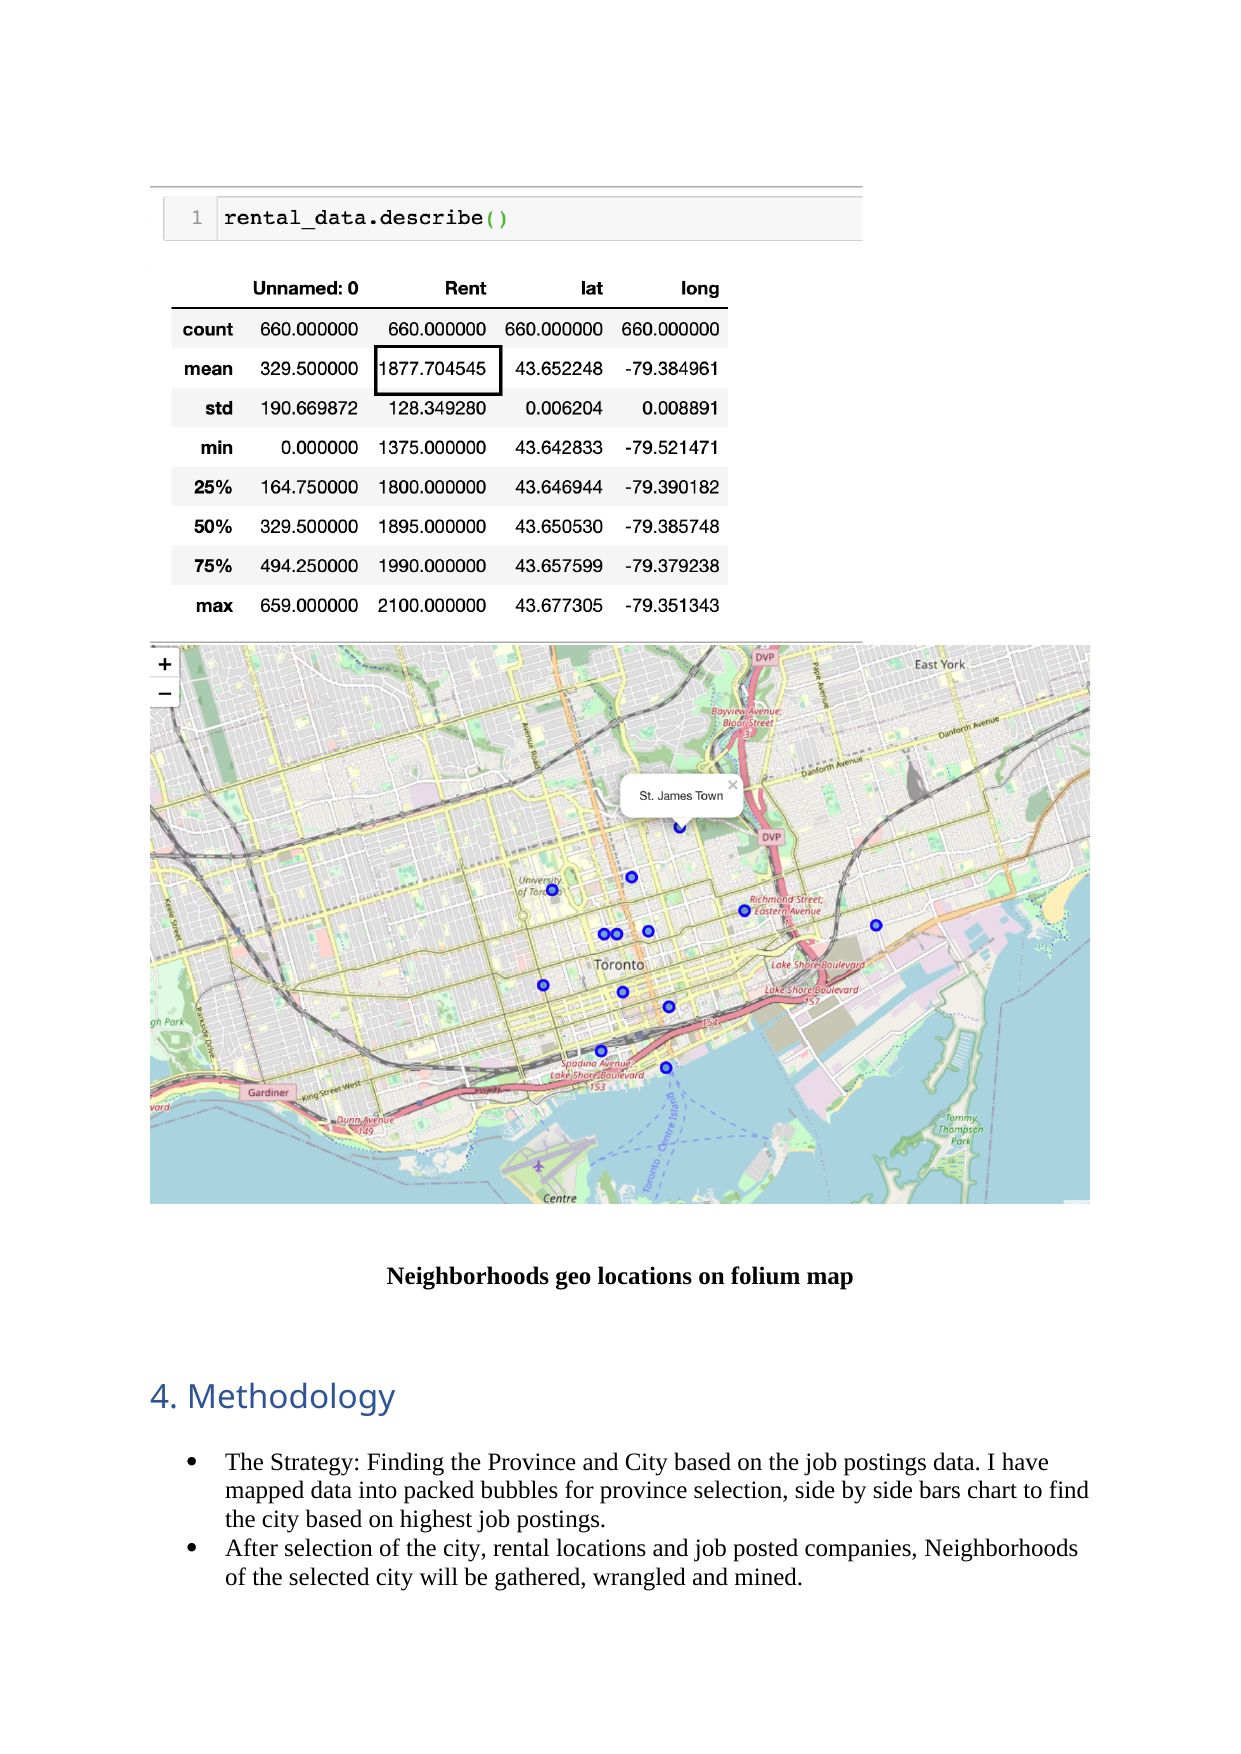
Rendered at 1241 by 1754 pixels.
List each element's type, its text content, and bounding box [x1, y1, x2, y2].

list The Strategy: Finding the Province and City based on the job postings data. I have mapped data into packed bubbles for province selection, side by side bars chart to find the city based on highest job postings. [187, 1447, 1090, 1533]
text Neighborhoods geo locations on folium map [150, 1261, 1090, 1290]
list After selection of the city, rental locations and job posted companies, Neighborhoods of the selected city will be gathered, wrangled and mined. [187, 1533, 1090, 1591]
subtitle 4. Methodology [150, 1373, 1090, 1418]
picture [150, 178, 1091, 1204]
